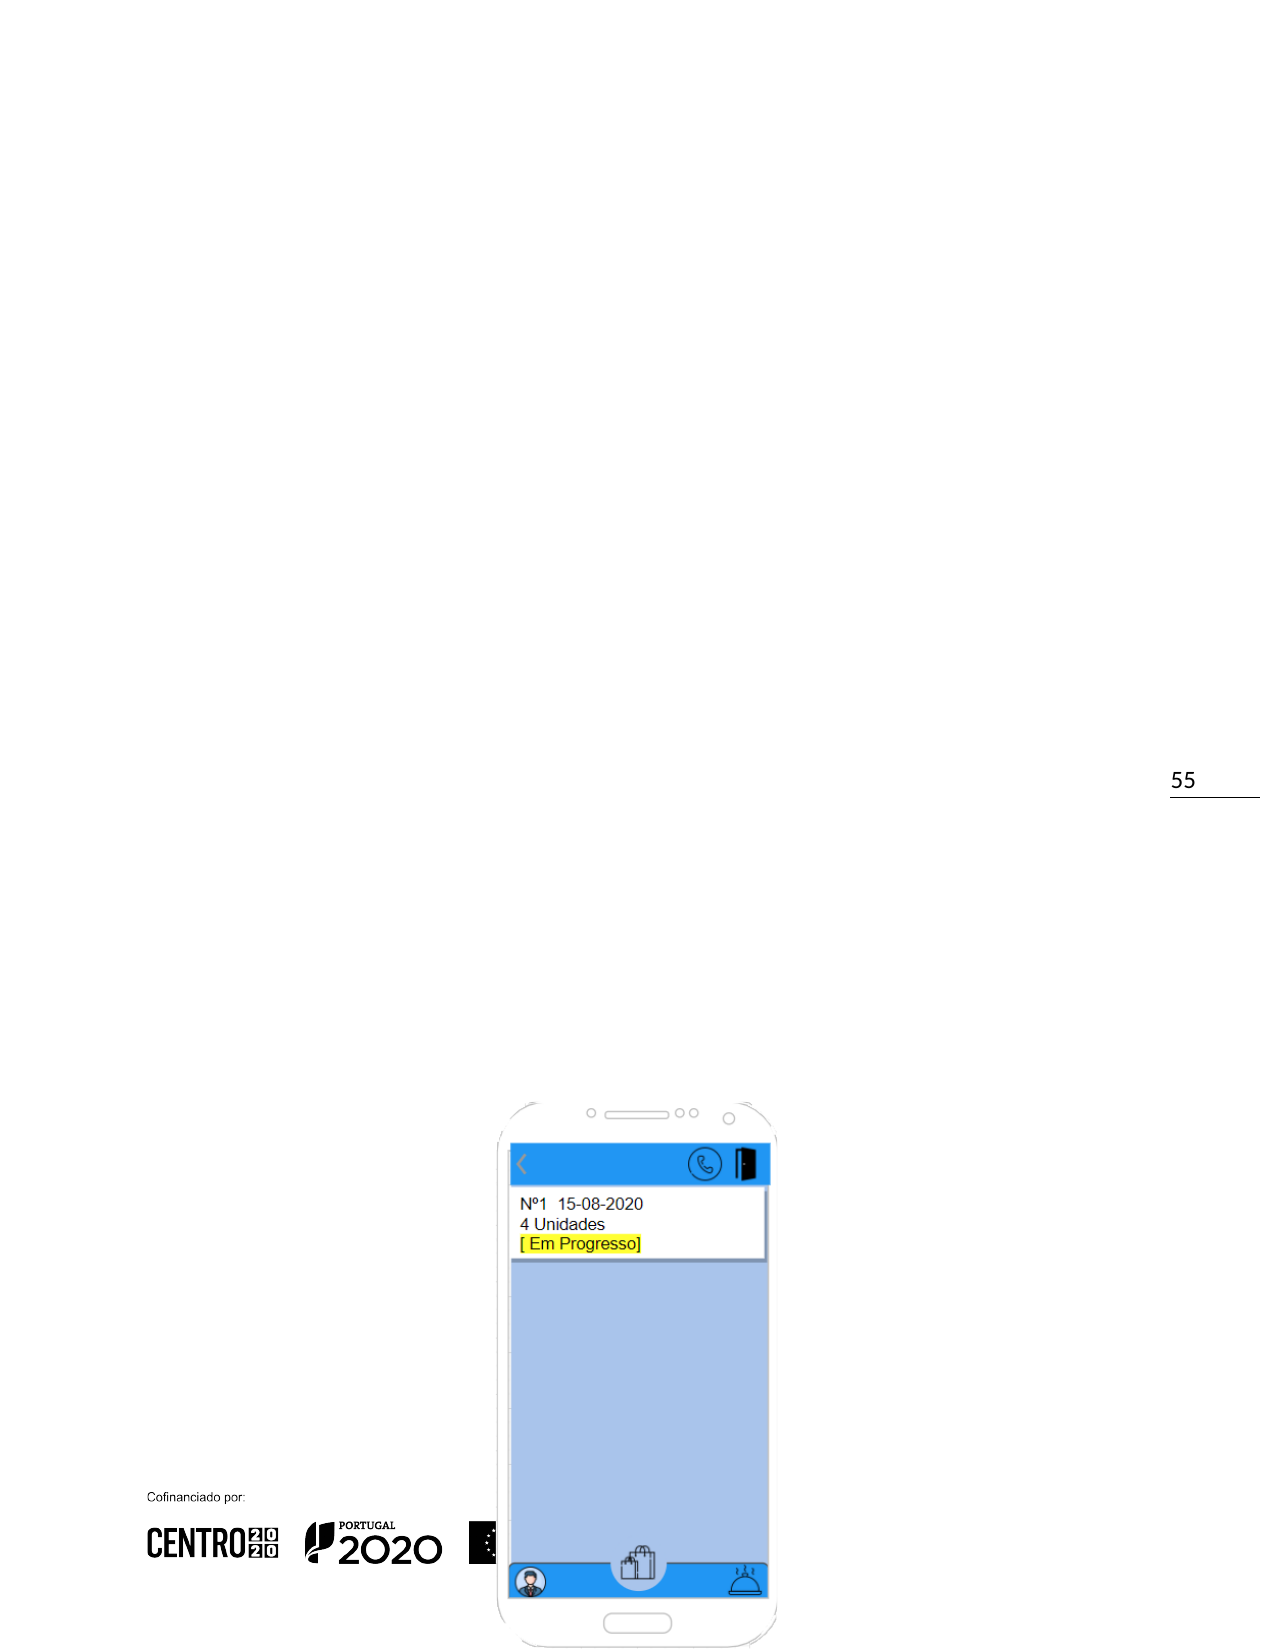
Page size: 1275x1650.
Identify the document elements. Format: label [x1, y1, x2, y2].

picture [147, 1101, 777, 1647]
